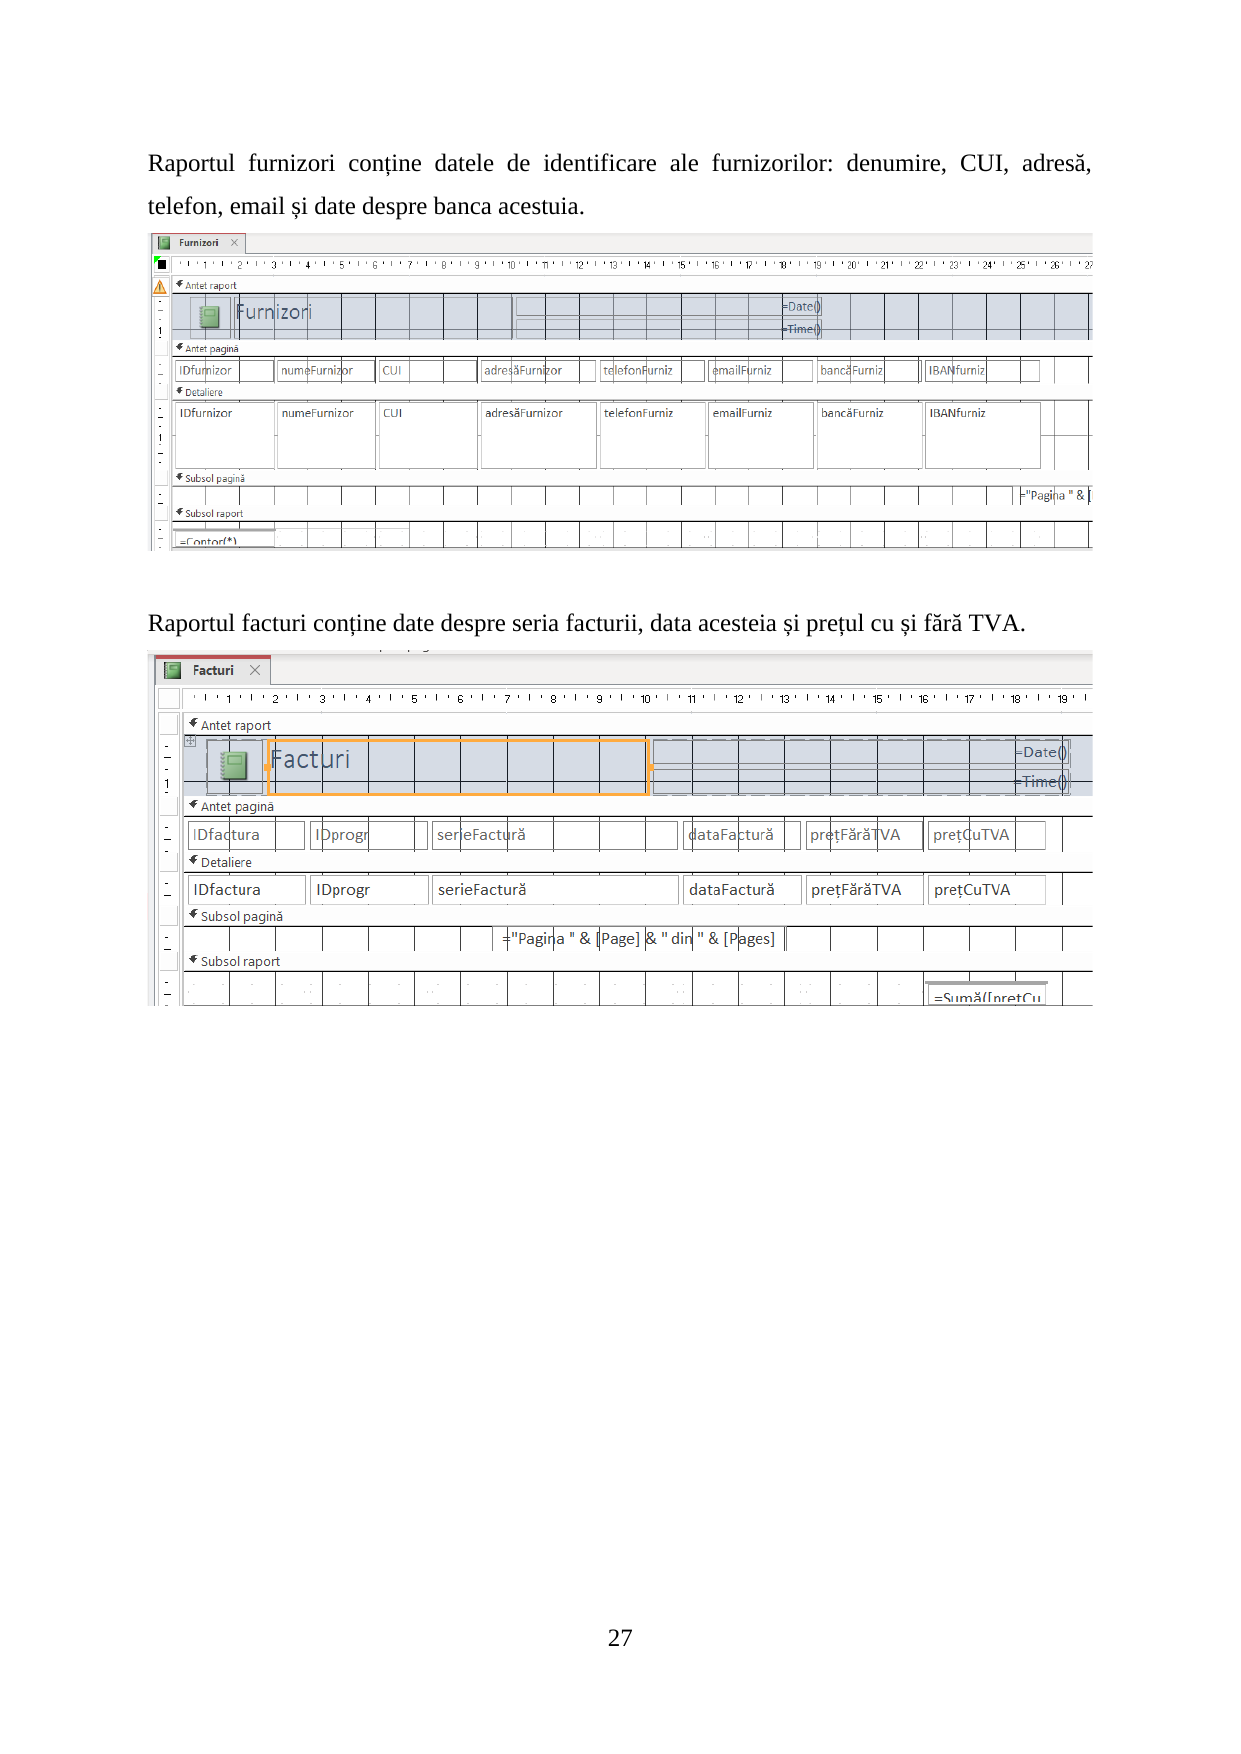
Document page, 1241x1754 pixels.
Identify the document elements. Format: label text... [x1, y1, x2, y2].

picture [147, 650, 1093, 1006]
text Raportul furnizori conține datele de identificare ale furnizorilor: denumire, CUI, adresă, telefon, email și date despre banca acestuia. [148, 148, 1093, 219]
text Raportul facturi conține date despre seria facturii, data acesteia și prețul cu și fără TVA. [148, 608, 1093, 636]
picture [147, 233, 1093, 551]
